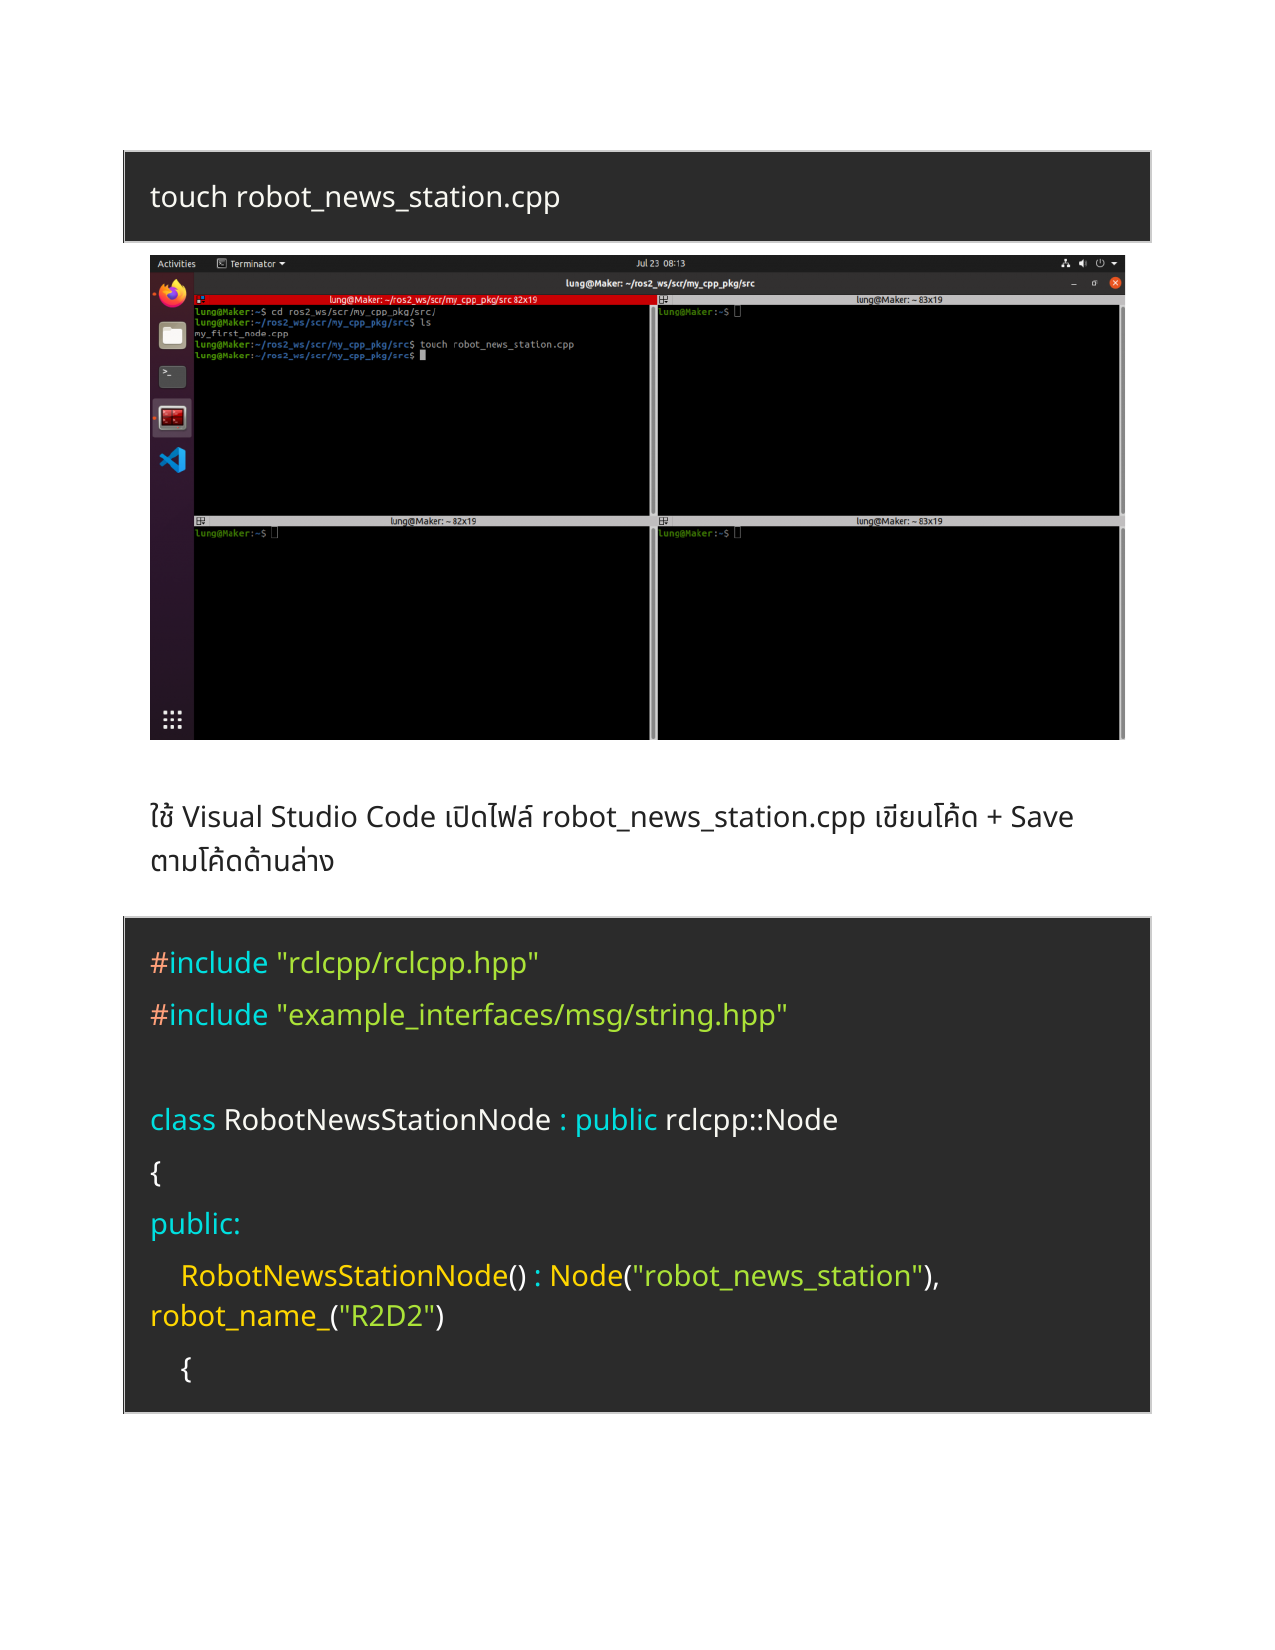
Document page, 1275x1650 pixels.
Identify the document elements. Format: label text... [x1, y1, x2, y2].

text public: [125, 1177, 1150, 1229]
text { [125, 1125, 1150, 1177]
text RobotNewsStationNode() : Node("robot_news_station"), robot_name_("R2D2") [125, 1229, 1150, 1321]
text #include "rclcpp/rclcpp.hpp" [125, 918, 1150, 968]
picture [150, 255, 1125, 740]
text #include "example_interfaces/msg/string.hpp" [125, 968, 1150, 1020]
text touch robot_news_station.cpp [125, 152, 1150, 241]
text { [125, 1321, 1150, 1412]
text ใช้ Visual Studio Code เปิดไฟล์ robot_news_station.cpp เขียนโค้ด + Save ตามโค้ดด้านล่าง [150, 757, 1125, 885]
text class RobotNewsStationNode : public rclcpp::Node [125, 1072, 1150, 1125]
